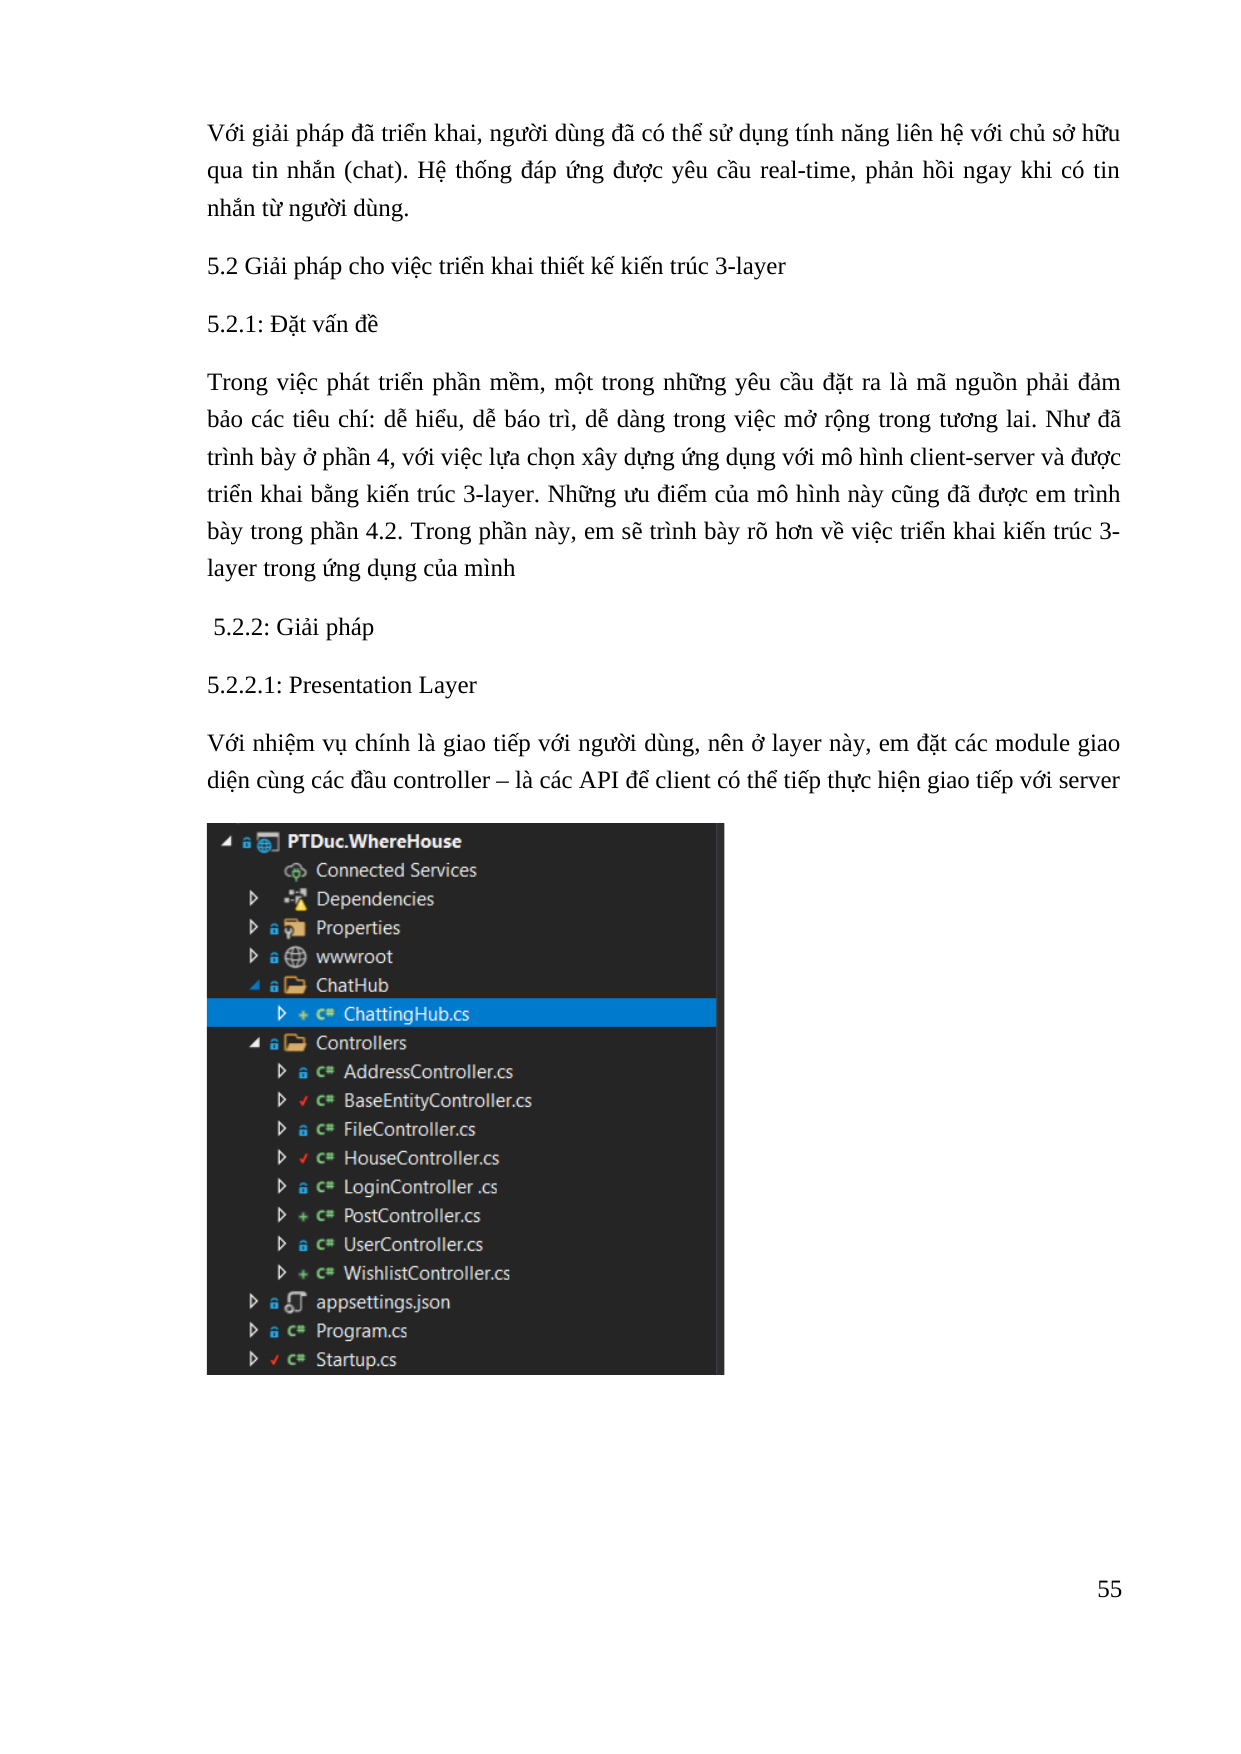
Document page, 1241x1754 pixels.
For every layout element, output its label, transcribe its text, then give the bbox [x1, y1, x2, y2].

text Với giải pháp đã triển khai, người dùng đã có thể sử dụng tính năng liên hệ với chủ sở hữu qua tin nhắn (chat). Hệ thống đáp ứng được yêu cầu real-time, phản hồi ngay khi có tin nhắn từ người dùng. [207, 118, 1122, 221]
text Trong việc phát triển phần mềm, một trong những yêu cầu đặt ra là mã nguồn phải đảm bảo các tiêu chí: dễ hiểu, dễ báo trì, dễ dàng trong việc mở rộng trong tương lai. Như đã trình bày ở phần 4, với việc lựa chọn xây dựng ứng dụng với mô hình client-server và được triển khai bằng kiến trúc 3-layer. Những ưu điểm của mô hình này cũng đã được em trình bày trong phần 4.2. Trong phần này, em sẽ trình bày rõ hơn về việc triển khai kiến trúc 3-layer trong ứng dụng của mình [207, 367, 1122, 582]
text Với nhiệm vụ chính là giao tiếp với người dùng, nên ở layer này, em đặt các module giao diện cùng các đầu controller – là các API để client có thể tiếp thực hiện giao tiếp với server [207, 728, 1122, 794]
text 5.2.2.1: Presentation Layer [207, 670, 1122, 698]
text 5.2.2: Giải pháp [207, 612, 1122, 640]
picture [206, 823, 725, 1375]
text 5.2.1: Đặt vấn đề [207, 309, 1122, 338]
text 5.2 Giải pháp cho việc triển khai thiết kế kiến trúc 3-layer [207, 251, 1122, 279]
